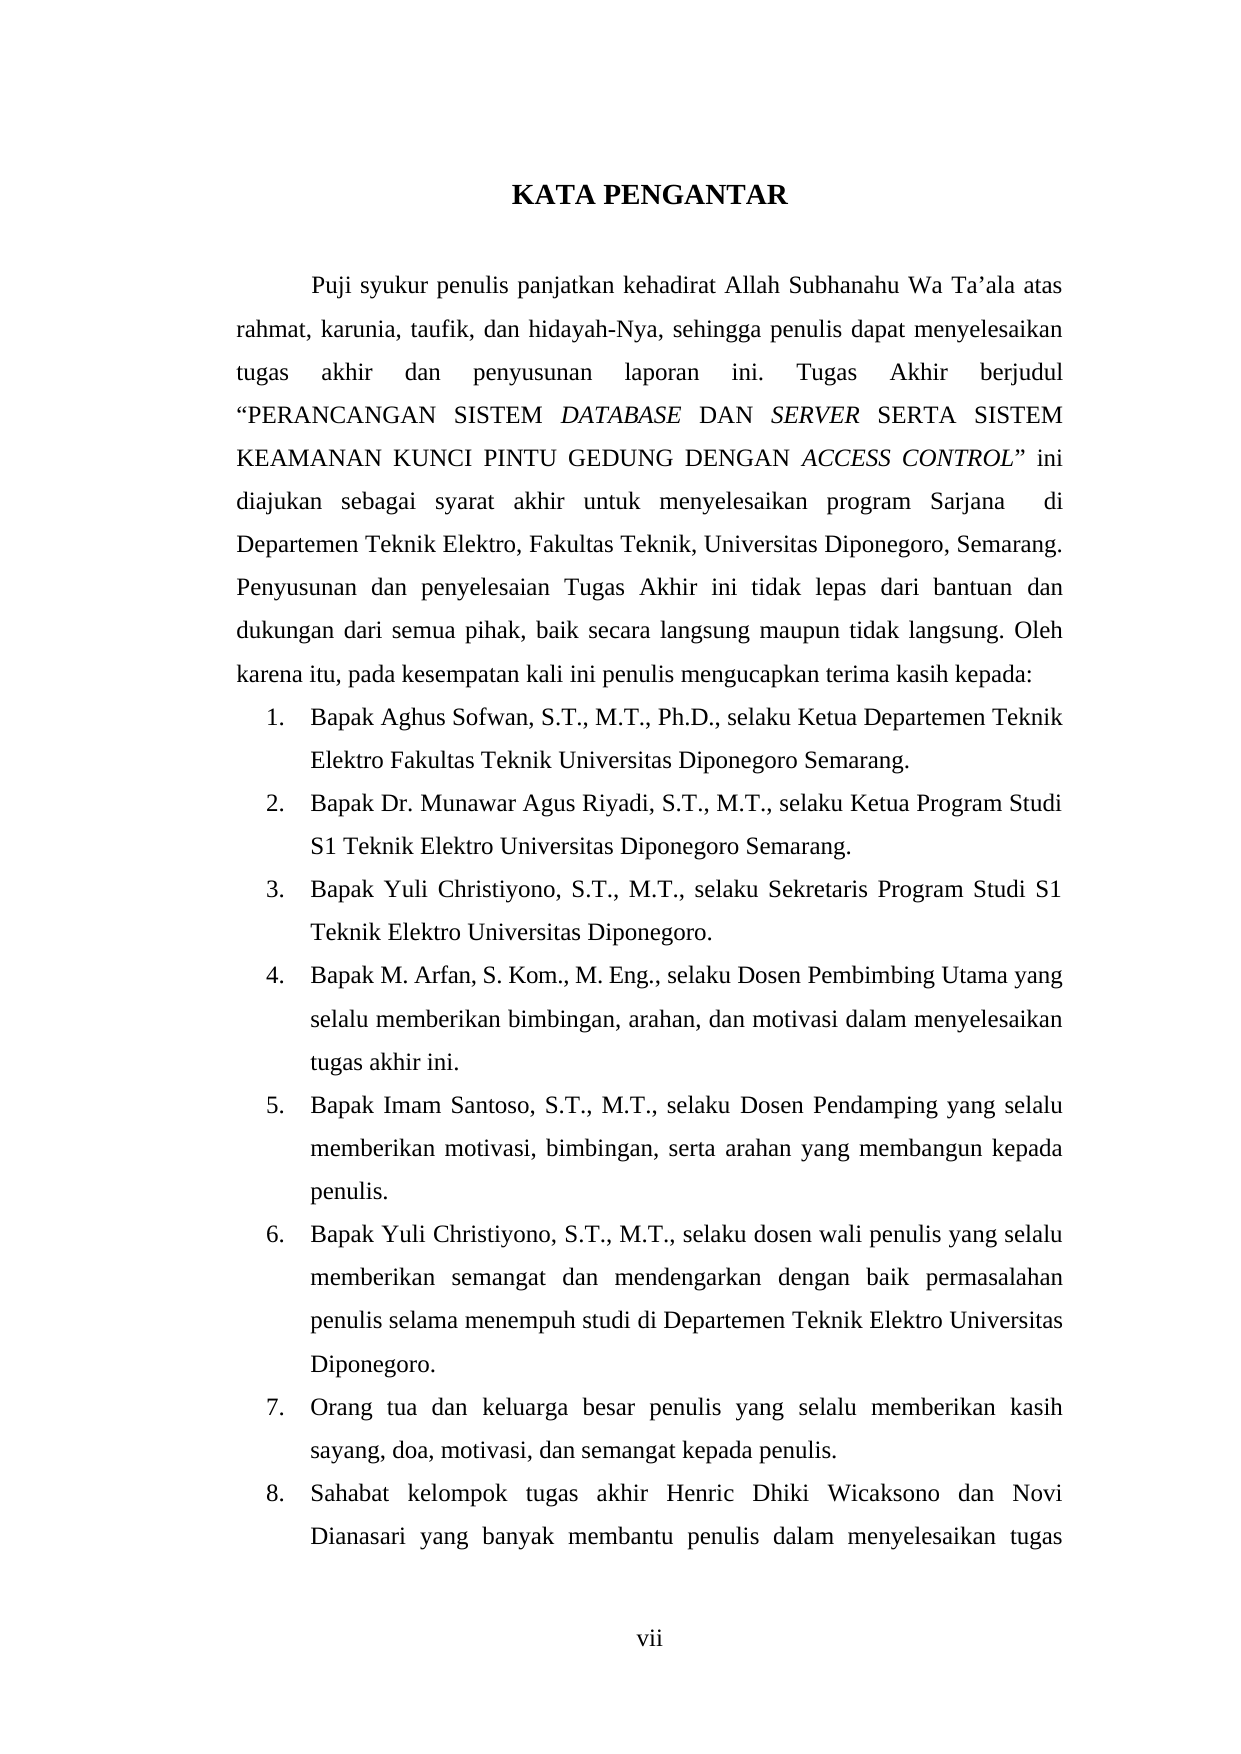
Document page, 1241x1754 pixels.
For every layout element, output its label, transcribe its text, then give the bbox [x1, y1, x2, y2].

list Bapak Imam Santoso, S.T., M.T., selaku Dosen Pendamping yang selalu memberikan motivasi, bimbingan, serta arahan yang membangun kepada penulis. [266, 1090, 1063, 1205]
list Bapak Yuli Christiyono, S.T., M.T., selaku Sekretaris Program Studi S1 Teknik Elektro Universitas Diponegoro. [266, 874, 1063, 946]
list Bapak M. Arfan, S. Kom., M. Eng., selaku Dosen Pembimbing Utama yang selalu memberikan bimbingan, arahan, dan motivasi dalam menyelesaikan tugas akhir ini. [266, 961, 1063, 1076]
list Bapak Dr. Munawar Agus Riyadi, S.T., M.T., selaku Ketua Program Studi S1 Teknik Elektro Universitas Diponegoro Semarang. [266, 788, 1063, 860]
list Orang tua dan keluarga besar penulis yang selalu memberikan kasih sayang, doa, motivasi, dan semangat kepada penulis. [266, 1392, 1063, 1464]
list Bapak Aghus Sofwan, S.T., M.T., Ph.D., selaku Ketua Departemen Teknik Elektro Fakultas Teknik Universitas Diponegoro Semarang. [266, 702, 1063, 774]
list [266, 1478, 1063, 1550]
text Puji syukur penulis panjatkan kehadirat Allah Subhanahu Wa Ta’ala atas rahmat, karunia, taufik, dan hidayah-Nya, sehingga penulis dapat menyelesaikan tugas akhir dan penyusunan laporan ini. Tugas Akhir berjudul “PERANCANGAN SISTEM DATABASE DAN SERVER SERTA SISTEM KEAMANAN KUNCI PINTU GEDUNG DENGAN ACCESS CONTROL” ini diajukan sebagai syarat akhir untuk menyelesaikan program Sarjana di Departemen Teknik Elektro, Fakultas Teknik, Universitas Diponegoro, Semarang. Penyusunan dan penyelesaian Tugas Akhir ini tidak lepas dari bantuan dan dukungan dari semua pihak, baik secara langsung maupun tidak langsung. Oleh karena itu, pada kesempatan kali ini penulis mengucapkan terima kasih kepada: [236, 271, 1063, 687]
list Bapak Yuli Christiyono, S.T., M.T., selaku dosen wali penulis yang selalu memberikan semangat dan mendengarkan dengan baik permasalahan penulis selama menempuh studi di Departemen Teknik Elektro Universitas Diponegoro. [266, 1219, 1063, 1377]
subtitle KATA PENGANTAR [236, 177, 1063, 211]
